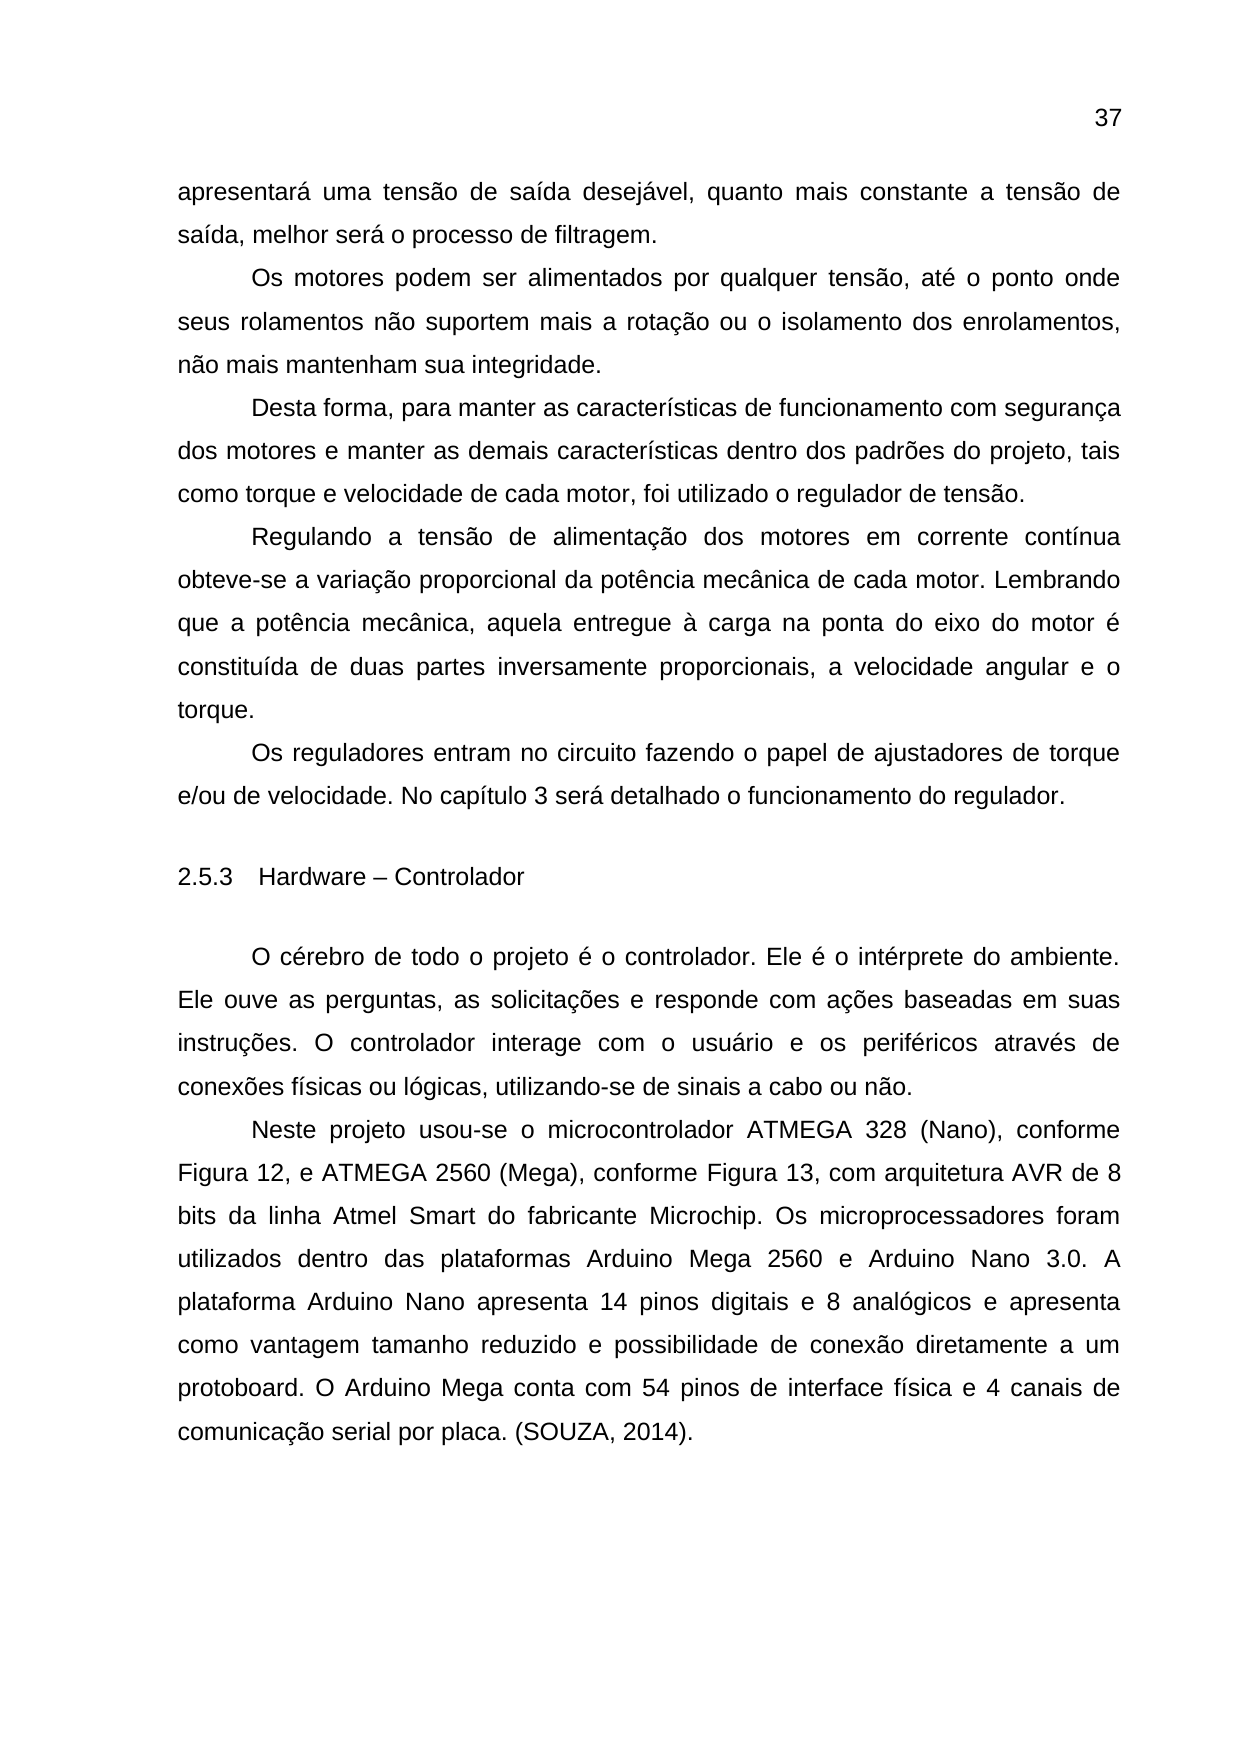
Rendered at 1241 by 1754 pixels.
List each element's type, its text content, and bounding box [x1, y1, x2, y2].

text Os motores podem ser alimentados por qualquer tensão, até o ponto onde seus rolamentos não suportem mais a rotação ou o isolamento dos enrolamentos, não mais mantenham sua integridade. [177, 263, 1122, 378]
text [177, 177, 1122, 249]
text Os reguladores entram no circuito fazendo o papel de ajustadores de torque e/ou de velocidade. No capítulo 3 será detalhado o funcionamento do regulador. [177, 738, 1122, 810]
subtitle Hardware – Controlador [177, 862, 1122, 890]
text O cérebro de todo o projeto é o controlador. Ele é o intérprete do ambiente. Ele ouve as perguntas, as solicitações e responde com ações baseadas em suas instruções. O controlador interage com o usuário e os periféricos através de conexões físicas ou lógicas, utilizando-se de sinais a cabo ou não. [177, 942, 1122, 1100]
text Neste projeto usou-se o microcontrolador ATMEGA 328 (Nano), conforme Figura 12, e ATMEGA 2560 (Mega), conforme Figura 13, com arquitetura AVR de 8 bits da linha Atmel Smart do fabricante Microchip. Os microprocessadores foram utilizados dentro das plataformas Arduino Mega 2560 e Arduino Nano 3.0. A plataforma Arduino Nano apresenta 14 pinos digitais e 8 analógicos e apresenta como vantagem tamanho reduzido e possibilidade de conexão diretamente a um protoboard. O Arduino Mega conta com 54 pinos de interface física e 4 canais de comunicação serial por placa. (SOUZA, 2014). [177, 1115, 1122, 1445]
text Regulando a tensão de alimentação dos motores em corrente contínua obteve-se a variação proporcional da potência mecânica de cada motor. Lembrando que a potência mecânica, aquela entregue à carga na ponta do eixo do motor é constituída de duas partes inversamente proporcionais, a velocidade angular e o torque. [177, 522, 1122, 723]
text Desta forma, para manter as características de funcionamento com segurança dos motores e manter as demais características dentro dos padrões do projeto, tais como torque e velocidade de cada motor, foi utilizado o regulador de tensão. [177, 393, 1122, 508]
